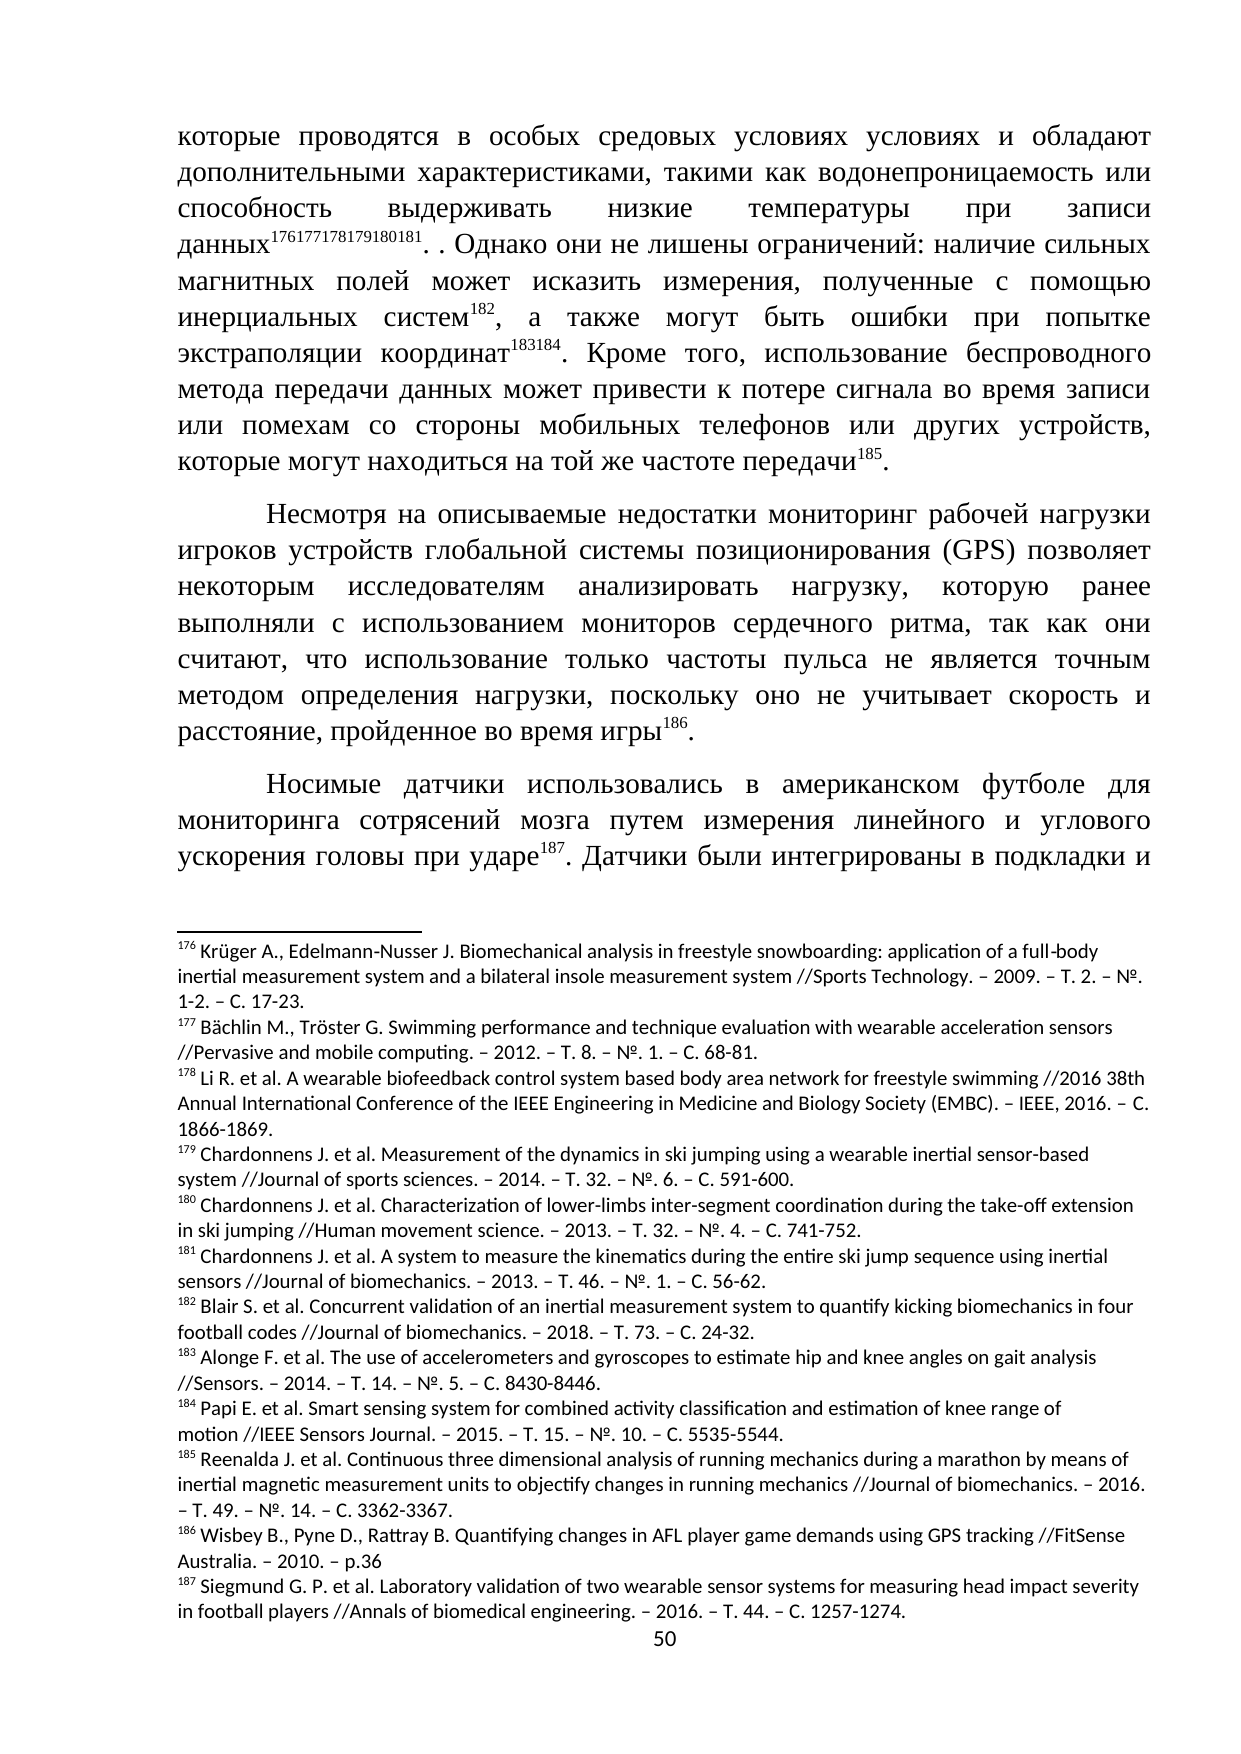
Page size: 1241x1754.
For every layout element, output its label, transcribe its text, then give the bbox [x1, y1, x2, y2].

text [177, 118, 1152, 477]
text Носимые датчики использовались в американском футболе для мониторинга сотрясений мозга путем измерения линейного и углового ускорения головы при ударе. Датчики были интегрированы в подкладки и каппы шлемов, что подчеркивает их незаметность, что является ключевым фактором при их использовании на тренировках и соревнованиях. [177, 766, 1152, 872]
text Несмотря на описываемые недостатки мониторинг рабочей нагрузки игроков устройств глобальной системы позиционирования (GPS) позволяет некоторым исследователям анализировать нагрузку, которую ранее выполняли с использованием мониторов сердечного ритма, так как они считают, что использование только частоты пульса не является точным методом определения нагрузки, поскольку оно не учитывает скорость и расстояние, пройденное во время игры. [177, 496, 1152, 747]
